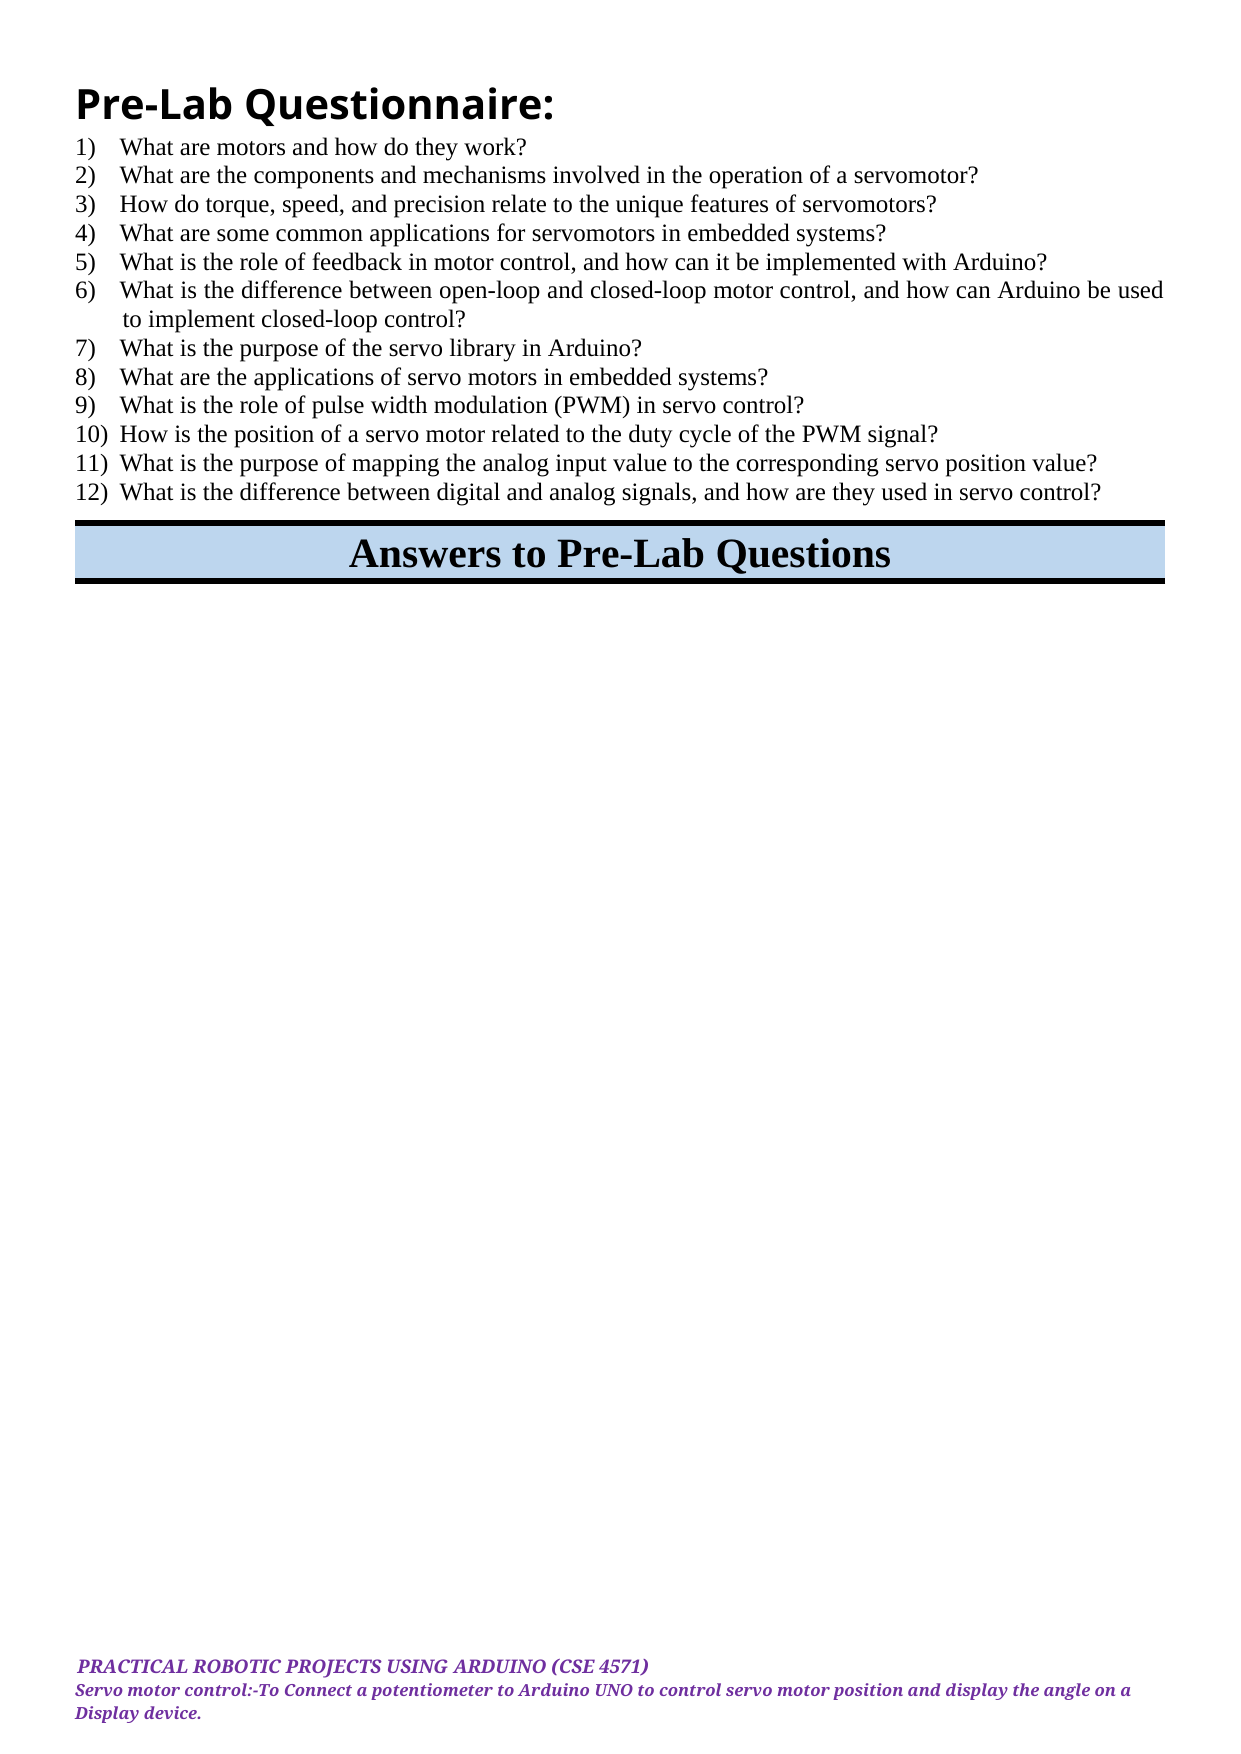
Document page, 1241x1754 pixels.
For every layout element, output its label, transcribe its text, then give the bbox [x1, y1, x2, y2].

list What are motors and how do they work? [75, 132, 1165, 161]
text Answers to Pre-Lab Questions [75, 526, 1165, 578]
list What are the applications of servo motors in embedded systems? [75, 362, 1165, 391]
list How is the position of a servo motor related to the duty cycle of the PWM signal? [75, 419, 1165, 448]
list What is the purpose of mapping the analog input value to the corresponding servo position value? [75, 448, 1165, 477]
list What is the purpose of the servo library in Arduino? [75, 333, 1165, 362]
list How do torque, speed, and precision relate to the unique features of servomotors? [75, 189, 1165, 218]
list What is the role of pulse width modulation (PWM) in servo control? [75, 391, 1165, 419]
list What is the difference between digital and analog signals, and how are they used in servo control? [75, 477, 1165, 506]
list What is the difference between open-loop and closed-loop motor control, and how can Arduino be used to implement closed-loop control? [75, 276, 1165, 333]
list What are some common applications for servomotors in embedded systems? [75, 218, 1165, 247]
list What are the components and mechanisms involved in the operation of a servomotor? [75, 161, 1165, 189]
list What is the role of feedback in motor control, and how can it be implemented with Arduino? [75, 247, 1165, 276]
list Pre-Lab Questionnaire: [75, 75, 1165, 132]
